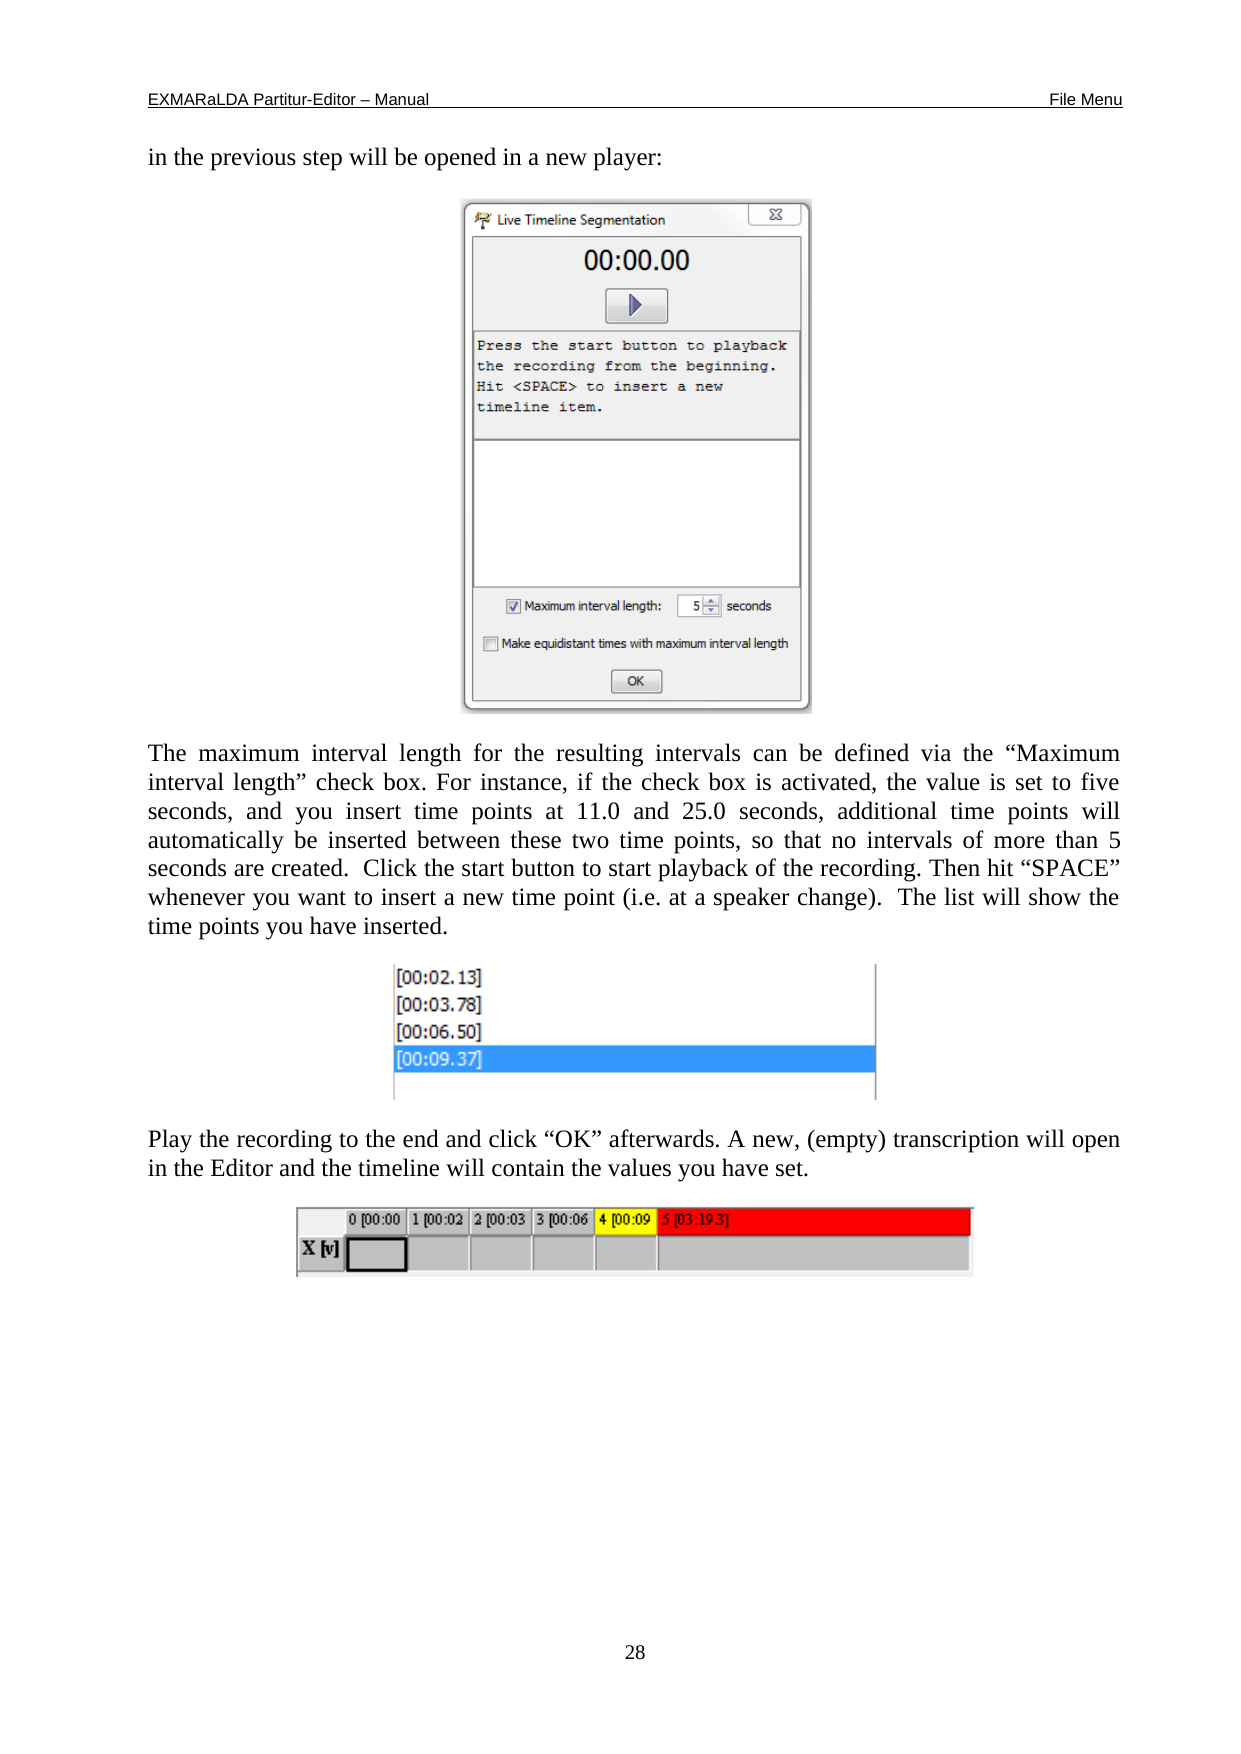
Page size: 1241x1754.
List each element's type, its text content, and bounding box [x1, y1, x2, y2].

text The maximum interval length for the resulting intervals can be defined via the “Maximum interval length” check box. For instance, if the check box is activated, the value is set to five seconds, and you insert time points at 11.0 and 25.0 seconds, additional time points will automatically be inserted between these two time points, so that no intervals of more than 5 seconds are created. Click the start button to start playback of the recording. Then hit “SPACE” whenever you want to insert a new time point (i.e. at a speaker change). The list will show the time points you have inserted. [148, 738, 1122, 940]
text Play the recording to the end and click “OK” afterwards. A new, (empty) transcription will open in the Editor and the timeline will contain the values you have set. [148, 1124, 1122, 1182]
picture [295, 1206, 974, 1277]
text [148, 142, 1122, 171]
picture [457, 195, 813, 714]
picture [393, 964, 877, 1100]
